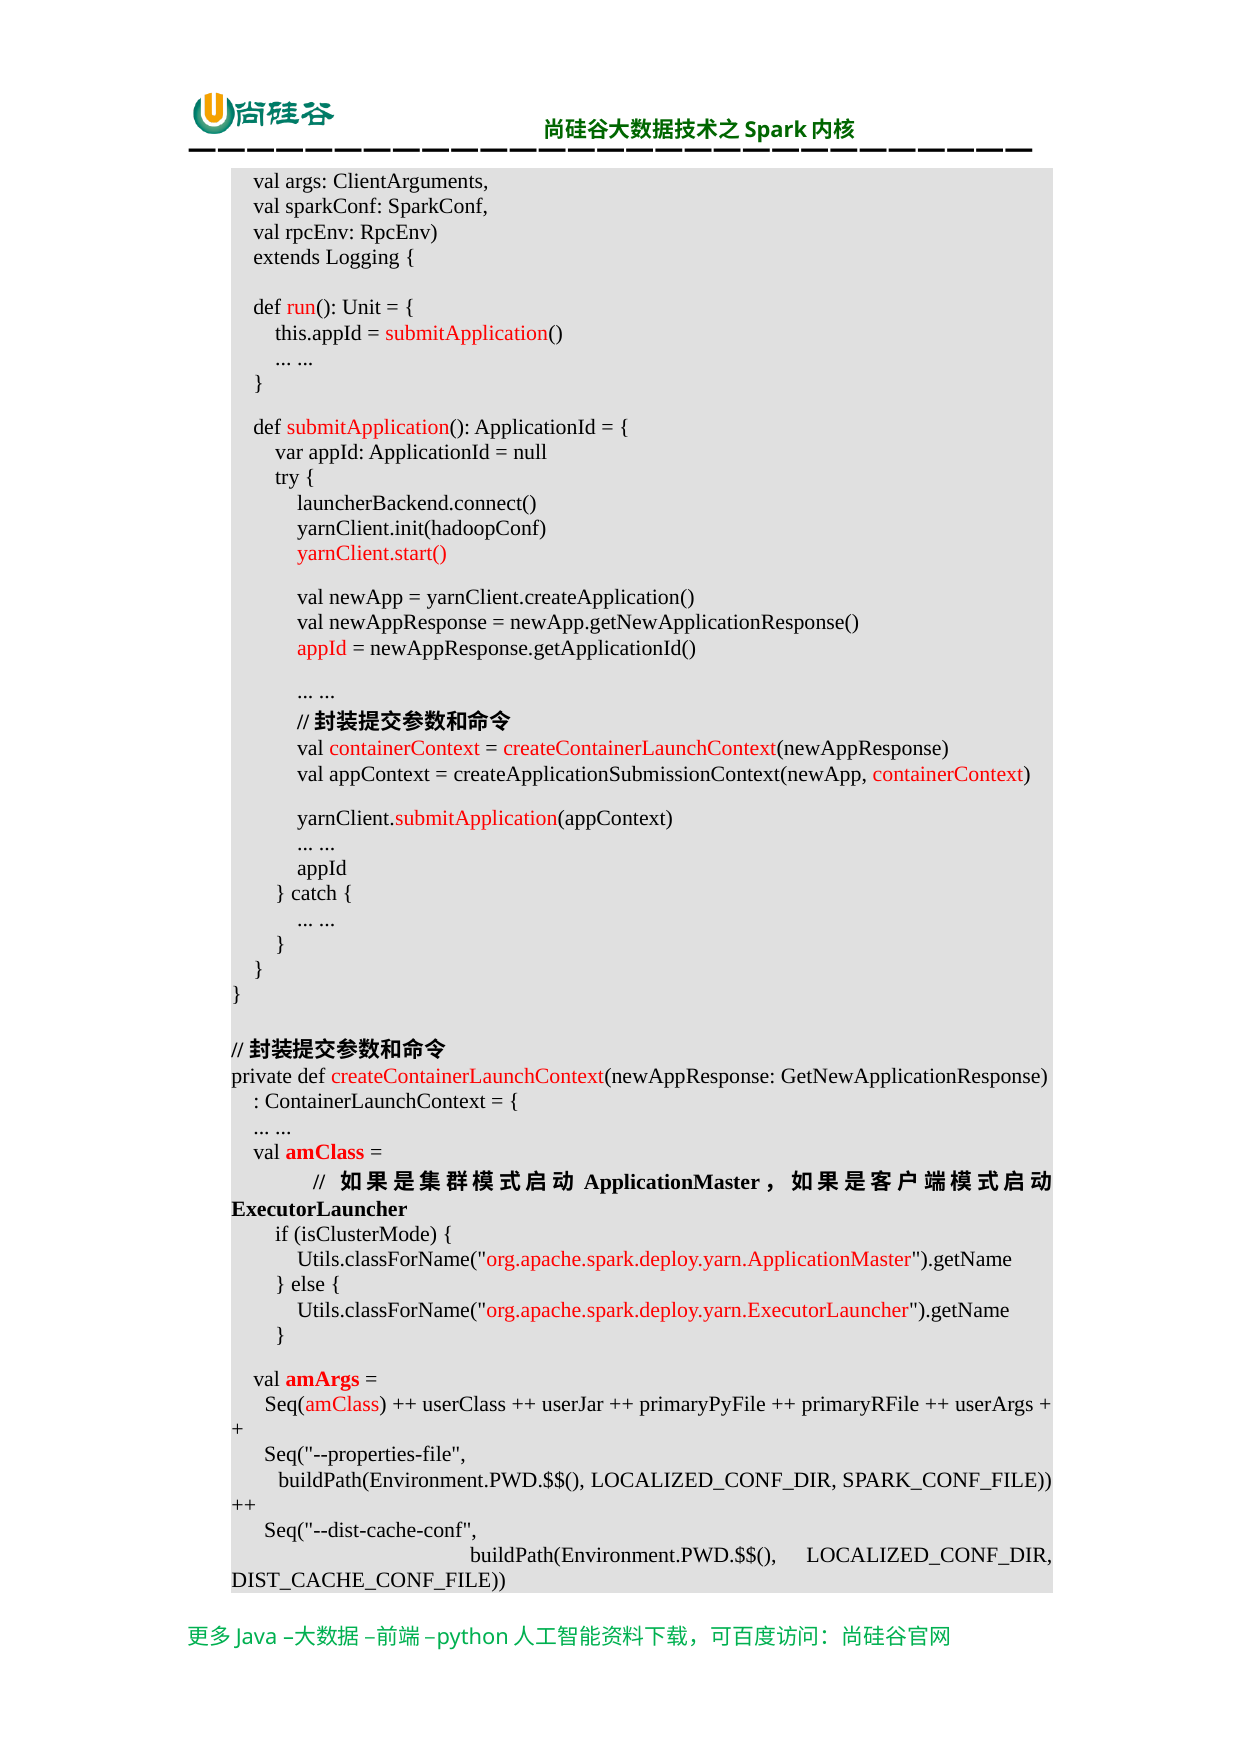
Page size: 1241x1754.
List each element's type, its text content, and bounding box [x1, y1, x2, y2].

text ... ... [231, 906, 1053, 931]
text def submitApplication(): ApplicationId = { [231, 414, 1053, 439]
text val newAppResponse = newApp.getNewApplicationResponse() [231, 609, 1053, 634]
text def run(): Unit = { [231, 294, 1053, 319]
text : ContainerLaunchContext = { [231, 1088, 1053, 1114]
text private def createContainerLaunchContext(newAppResponse: GetNewApplicationResponse) [231, 1063, 1053, 1088]
text Utils.classForName("org.apache.spark.deploy.yarn.ExecutorLauncher").getName [231, 1297, 1053, 1322]
text ... ... [231, 1114, 1053, 1139]
text extends Logging { [231, 244, 1053, 269]
picture [187, 88, 338, 138]
text buildPath(Environment.PWD.$$(), LOCALIZED_CONF_DIR, DIST_CACHE_CONF_FILE)) [231, 1542, 1053, 1593]
text yarnClient.start() [231, 540, 1053, 565]
text ... ... [231, 345, 1053, 370]
text val args: ClientArguments, [231, 168, 1053, 193]
text ... ... [231, 678, 1053, 704]
text } [231, 370, 1053, 395]
text yarnClient.submitApplication(appContext) [231, 805, 1053, 830]
text appId = newAppResponse.getApplicationId() [231, 634, 1053, 660]
text } [231, 931, 1053, 956]
text } [231, 956, 1053, 981]
text // 如果是集群模式启动ApplicationMaster，如果是客户端模式启动ExecutorLauncher [231, 1164, 1053, 1221]
text val containerContext = createContainerLaunchContext(newAppResponse) [231, 735, 1053, 761]
text val rpcEnv: RpcEnv) [231, 219, 1053, 244]
text ... ... [231, 830, 1053, 855]
text Seq("--properties-file", [231, 1441, 1053, 1467]
text val newApp = yarnClient.createApplication() [231, 584, 1053, 609]
text val amArgs = [231, 1366, 1053, 1391]
text val amClass = [231, 1139, 1053, 1164]
text try { [231, 464, 1053, 489]
text val appContext = createApplicationSubmissionContext(newApp, containerContext) [231, 761, 1053, 786]
text // 封装提交参数和命令 [231, 704, 1053, 735]
text // 封装提交参数和命令 [231, 1032, 1053, 1063]
text Seq("--dist-cache-conf", [231, 1517, 1053, 1542]
text appId [231, 855, 1053, 880]
text val sparkConf: SparkConf, [231, 193, 1053, 219]
text Utils.classForName("org.apache.spark.deploy.yarn.ApplicationMaster").getName [231, 1246, 1053, 1271]
text var appId: ApplicationId = null [231, 439, 1053, 464]
text } [231, 1322, 1053, 1347]
text } [231, 981, 1053, 1006]
text yarnClient.init(hadoopConf) [231, 515, 1053, 540]
text if (isClusterMode) { [231, 1221, 1053, 1246]
text buildPath(Environment.PWD.$$(), LOCALIZED_CONF_DIR, SPARK_CONF_FILE)) ++ [231, 1467, 1053, 1517]
text launcherBackend.connect() [231, 489, 1053, 515]
text Seq(amClass) ++ userClass ++ userJar ++ primaryPyFile ++ primaryRFile ++ userArgs ++ [231, 1391, 1053, 1441]
text } catch { [231, 880, 1053, 906]
text this.appId = submitApplication() [231, 319, 1053, 345]
text } else { [231, 1271, 1053, 1297]
